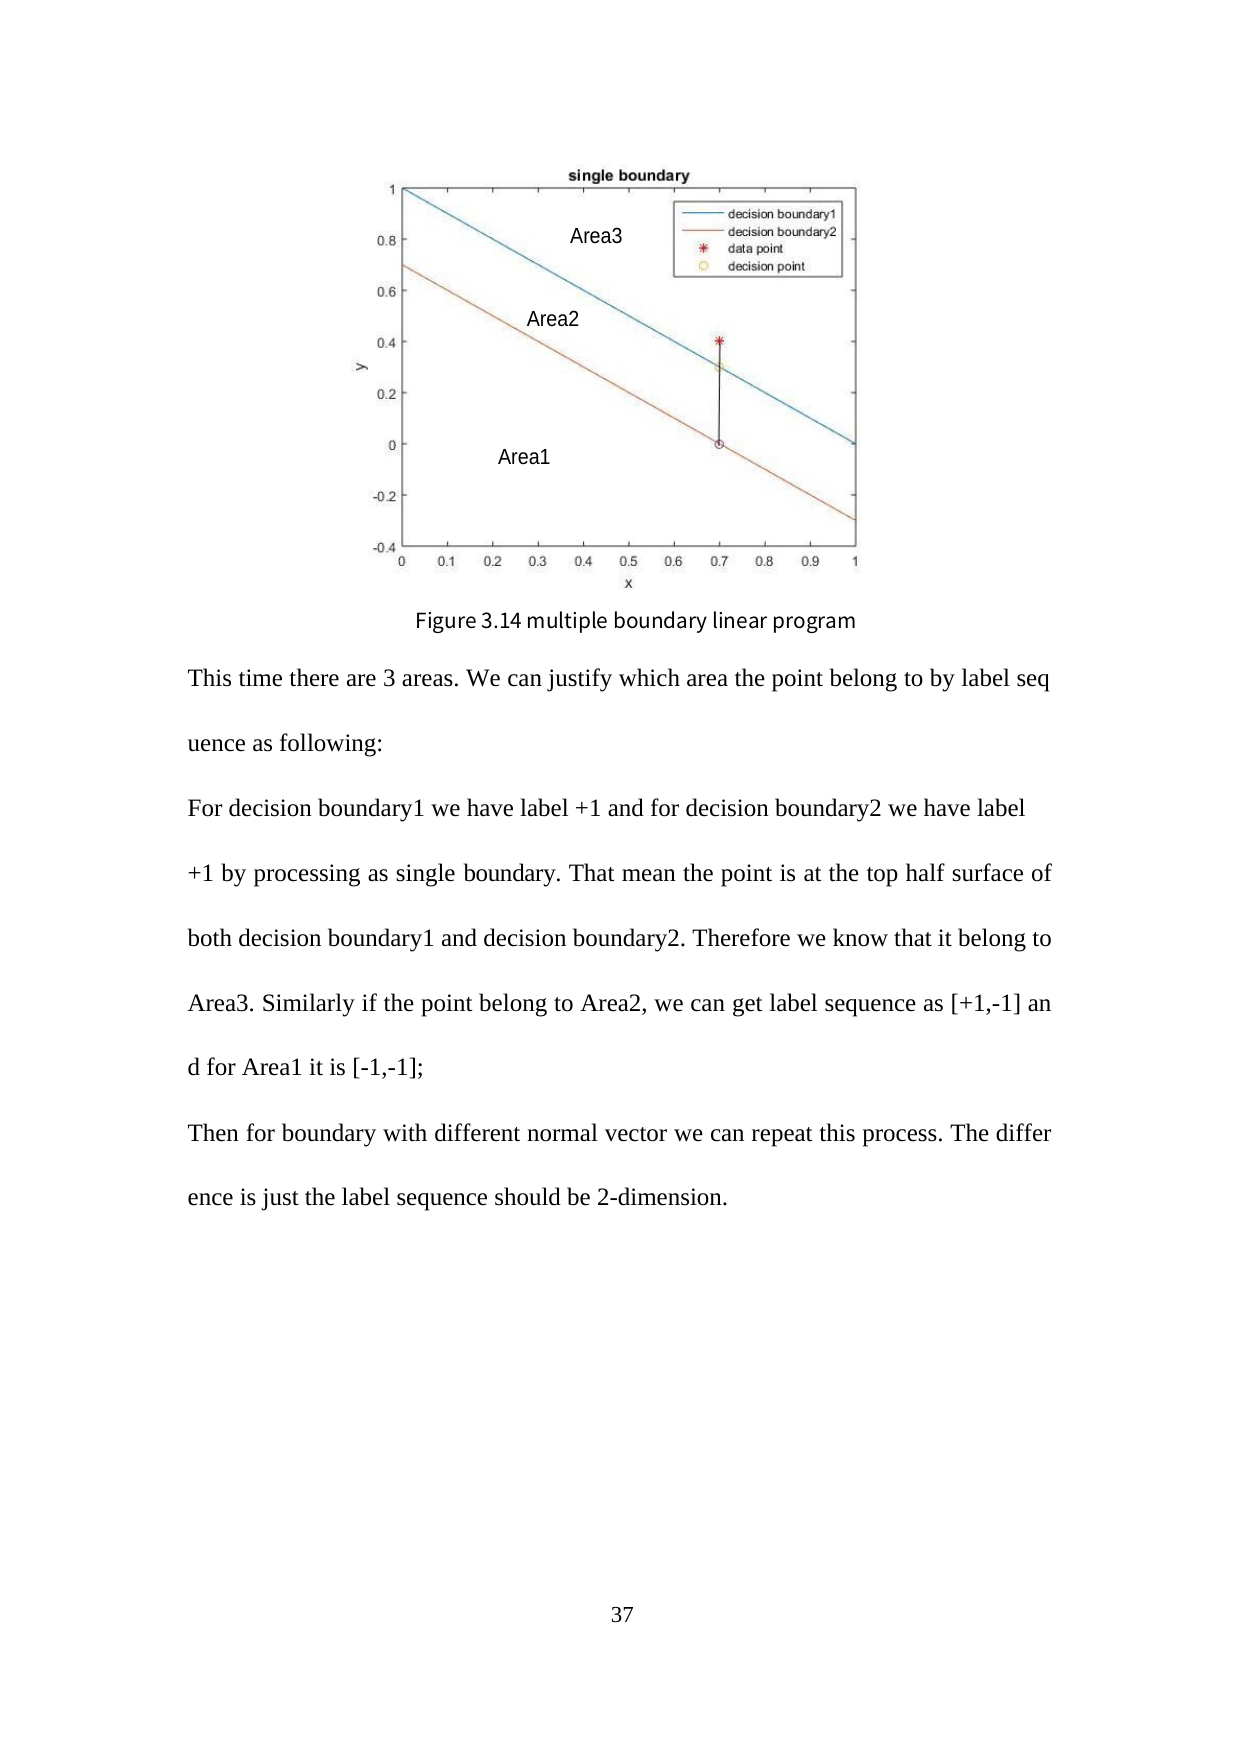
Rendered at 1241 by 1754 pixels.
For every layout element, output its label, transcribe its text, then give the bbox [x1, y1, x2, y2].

text +1 by processing as single boundary. That mean the point is at the top half surface of both decision boundary1 and decision boundary2. Therefore we know that it belong to Area3. Similarly if the point belong to Area2, we can get label sequence as [+1,-1] and for Area1 it is [-1,-1]; [187, 858, 1053, 1081]
text Figure 3.14 multiple boundary linear program [416, 605, 1101, 635]
text This time there are 3 areas. We can justify which area the point belong to by label sequence as following: [187, 663, 1052, 757]
text For decision boundary1 we have label +1 and for decision boundary2 we have label [187, 793, 1101, 822]
text Then for boundary with different normal vector we can repeat this process. The difference is just the label sequence should be 2-dimension. [187, 1118, 1053, 1211]
picture [351, 164, 862, 590]
